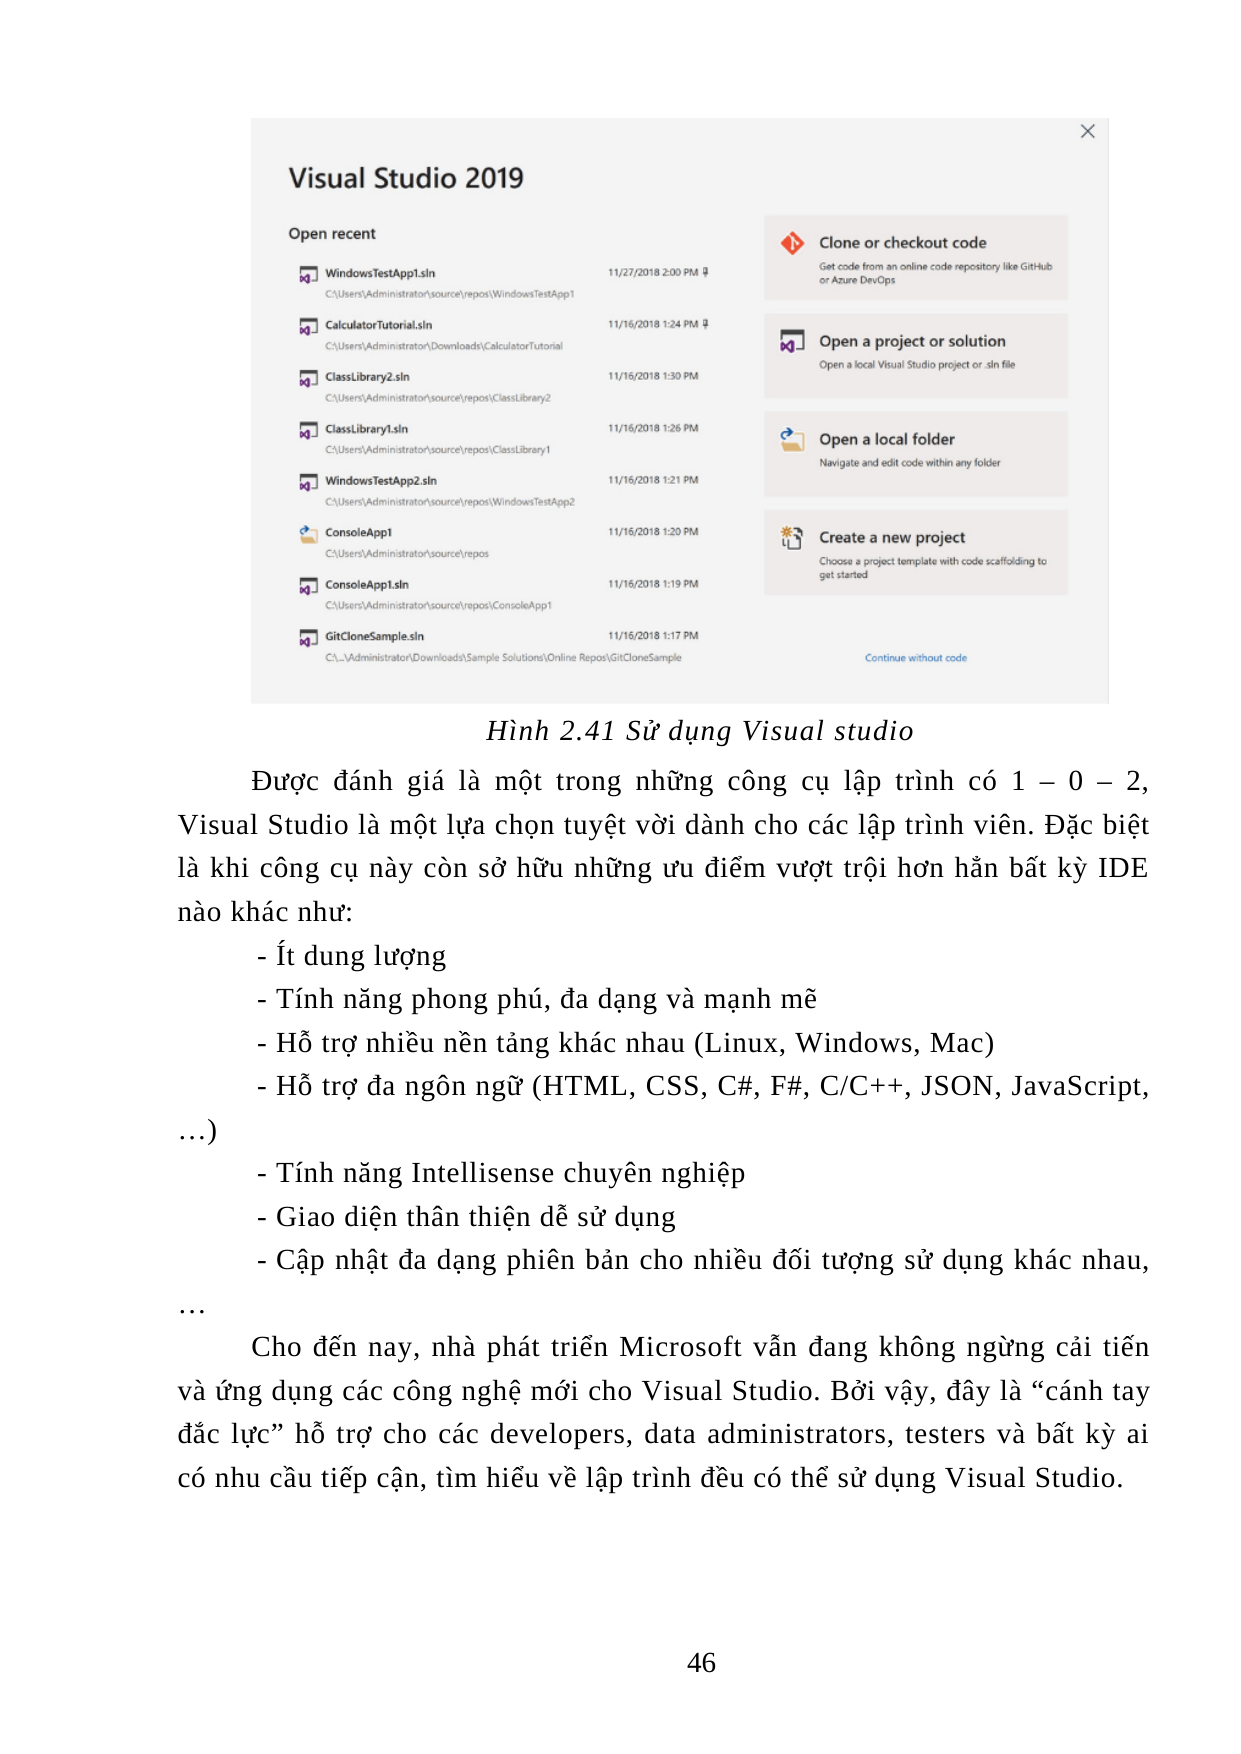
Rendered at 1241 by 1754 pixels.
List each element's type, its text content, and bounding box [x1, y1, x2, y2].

list Hỗ trợ nhiều nền tảng khác nhau (Linux, Windows, Mac) [177, 1025, 1152, 1058]
list Ít dung lượng [177, 938, 1152, 971]
text Được đánh giá là một trong những công cụ lập trình có 1 – 0 – 2, Visual Studio là một lựa chọn tuyệt vời dành cho các lập trình viên. Đặc biệt là khi công cụ này còn sở hữu những ưu điểm vượt trội hơn hẳn bất kỳ IDE nào khác như: [177, 763, 1152, 928]
list Giao diện thân thiện dễ sử dụng [177, 1199, 1152, 1232]
picture [251, 118, 1109, 704]
text Cho đến nay, nhà phát triển Microsoft vẫn đang không ngừng cải tiến và ứng dụng các công nghệ mới cho Visual Studio. Bởi vậy, đây là “cánh tay đắc lực” hỗ trợ cho các developers, data administrators, testers và bất kỳ ai có nhu cầu tiếp cận, tìm hiểu về lập trình đều có thể sử dụng Visual Studio. [177, 1329, 1152, 1494]
list Hỗ trợ đa ngôn ngữ (HTML, CSS, C#, F#, C/C++, JSON, JavaScript,…) [177, 1068, 1152, 1145]
list Tính năng Intellisense chuyên nghiệp [177, 1155, 1152, 1189]
list Tính năng phong phú, đa dạng và mạnh mẽ [177, 981, 1152, 1015]
list Cập nhật đa dạng phiên bản cho nhiều đối tượng sử dụng khác nhau,… [177, 1242, 1152, 1319]
